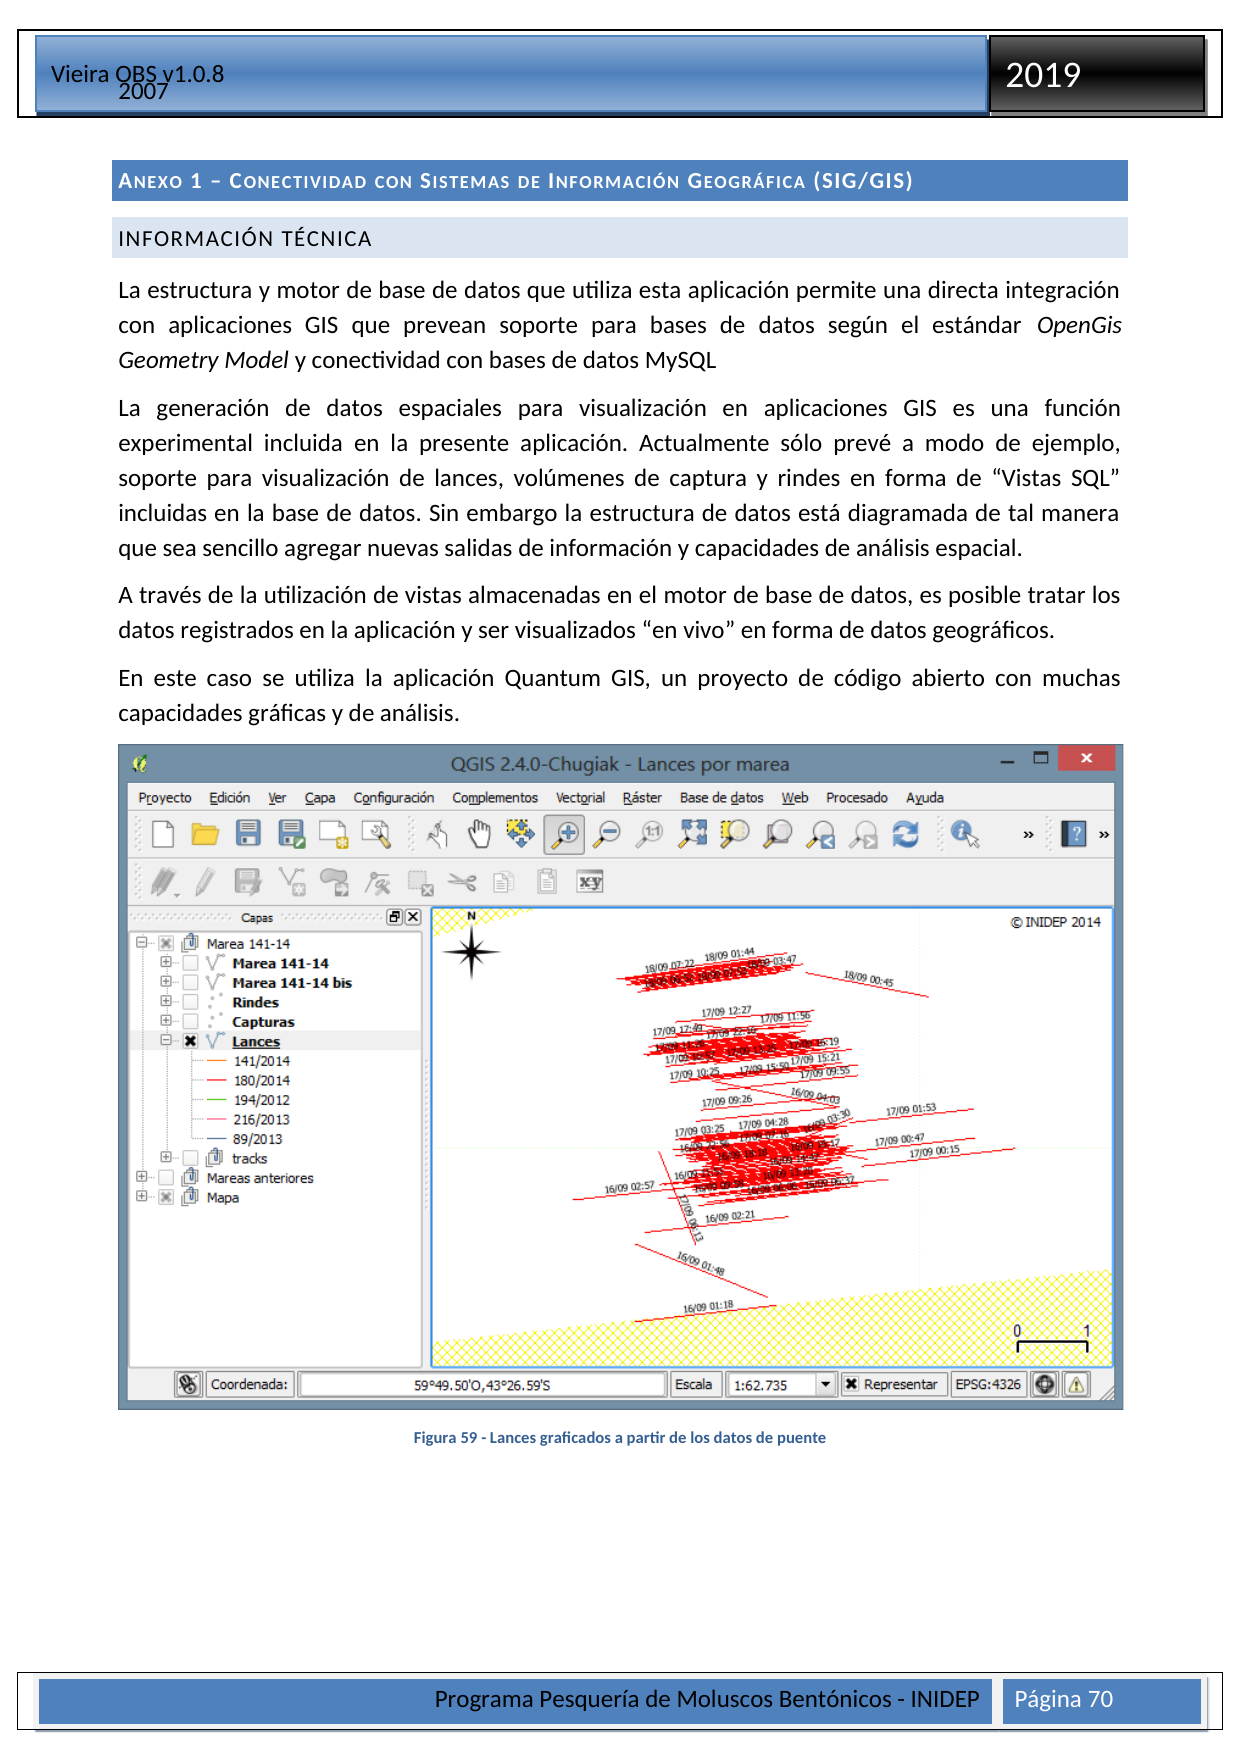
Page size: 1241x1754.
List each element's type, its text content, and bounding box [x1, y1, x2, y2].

picture [118, 744, 1124, 1410]
text Figura 59 - Lances graficados a partir de los datos de puente [118, 1427, 1122, 1447]
subtitle Anexo 1 – Conectividad con Sistemas de Información Geográfica (SIG/GIS) [118, 166, 1122, 194]
subtitle Información técnica [118, 224, 1122, 252]
text La generación de datos espaciales para visualización en aplicaciones GIS es una función experimental incluida en la presente aplicación. Actualmente sólo prevé a modo de ejemplo, soporte para visualización de lances, volúmenes de captura y rindes en forma de “Vistas SQL” incluidas en la base de datos. Sin embargo la estructura de datos está diagramada de tal manera que sea sencillo agregar nuevas salidas de información y capacidades de análisis espacial. [118, 392, 1122, 563]
text A través de la utilización de vistas almacenadas en el motor de base de datos, es posible tratar los datos registrados en la aplicación y ser visualizados “en vivo” en forma de datos geográficos. [118, 579, 1122, 645]
text En este caso se utiliza la aplicación Quantum GIS, un proyecto de código abierto con muchas capacidades gráficas y de análisis. [118, 662, 1122, 728]
text La estructura y motor de base de datos que utiliza esta aplicación permite una directa integración con aplicaciones GIS que prevean soporte para bases de datos según el estándar OpenGis Geometry Model y conectividad con bases de datos MySQL [118, 274, 1122, 375]
